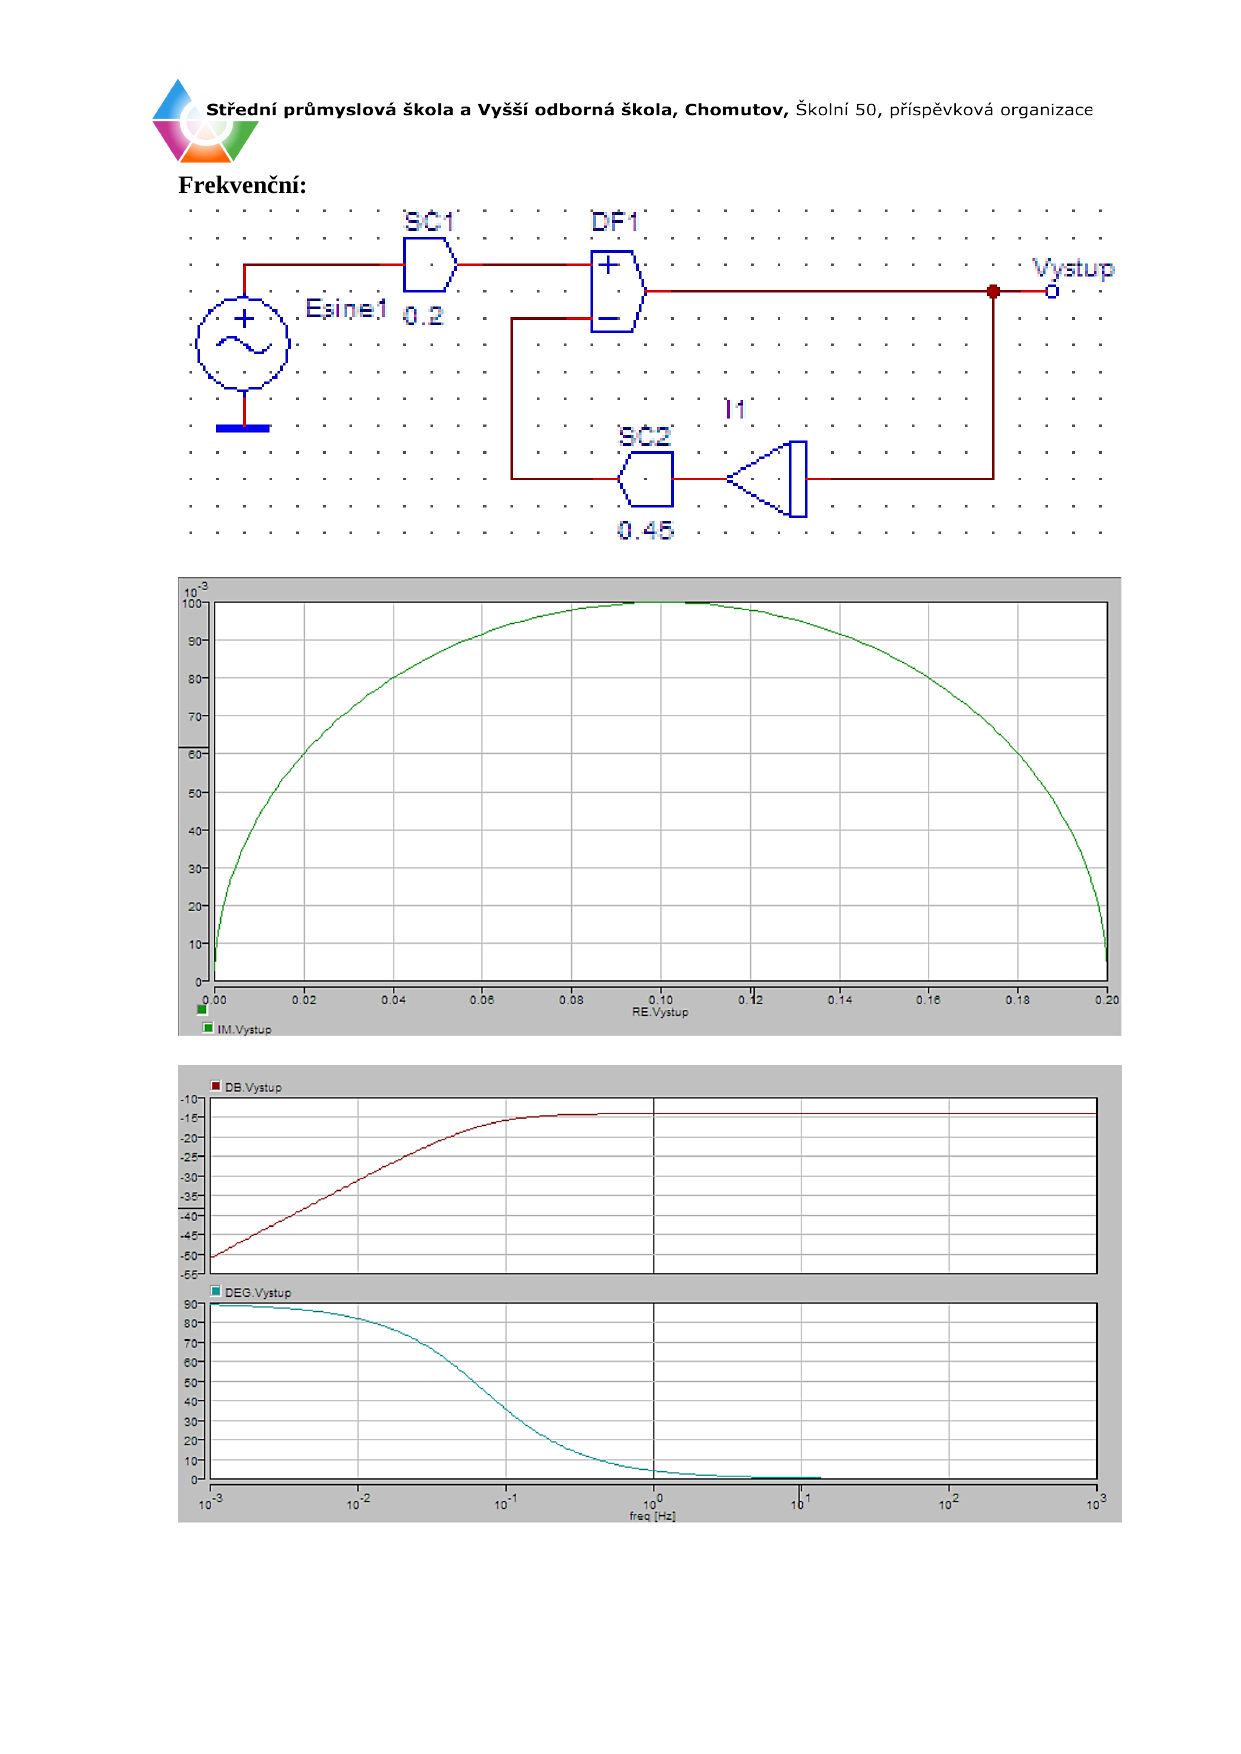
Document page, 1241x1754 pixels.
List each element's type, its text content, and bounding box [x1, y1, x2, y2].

picture [148, 73, 1093, 170]
text Frekvenční: [178, 170, 1092, 198]
picture [178, 577, 1122, 1036]
picture [178, 1065, 1122, 1523]
picture [178, 198, 1122, 549]
